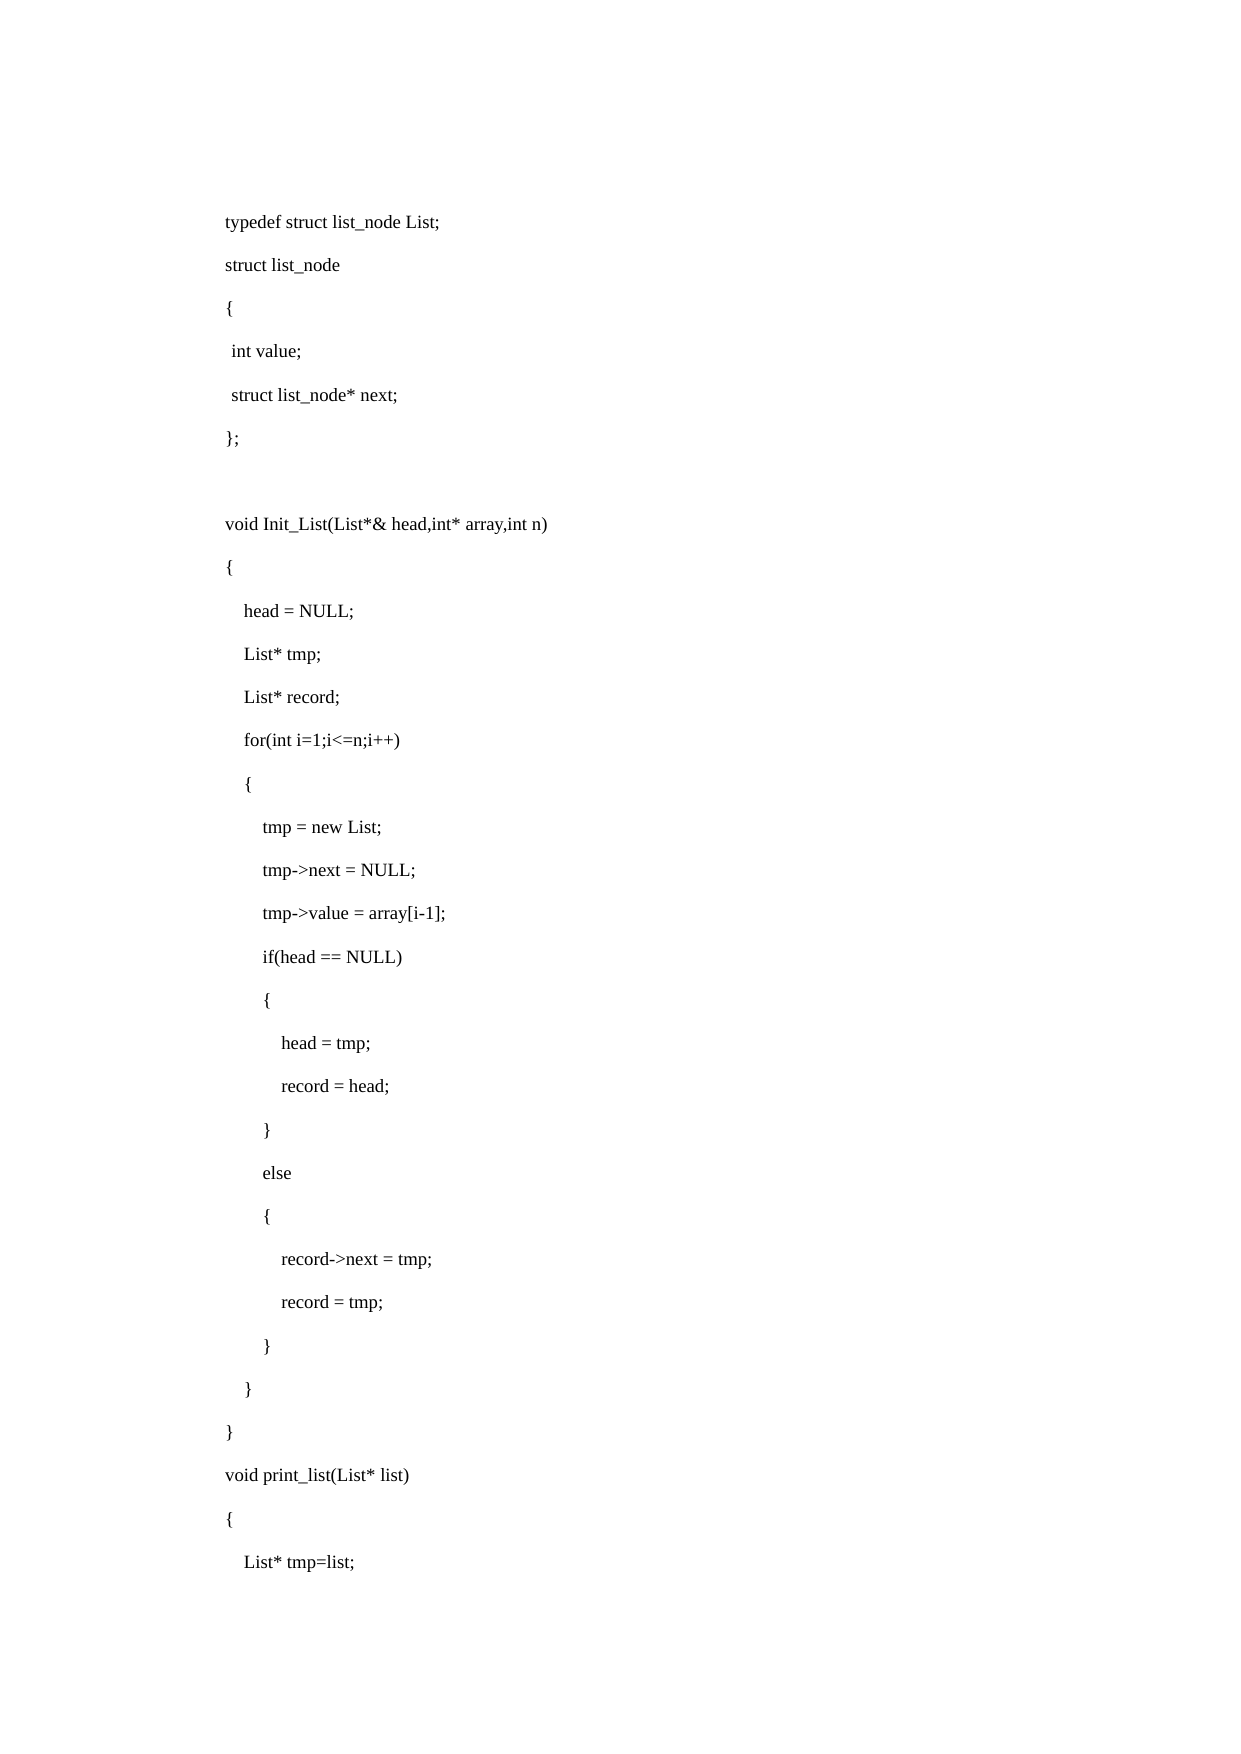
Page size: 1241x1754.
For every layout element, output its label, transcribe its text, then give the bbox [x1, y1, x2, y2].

text } [225, 1372, 1053, 1405]
text struct list_node* next; [225, 378, 1053, 411]
text void print_list(List* list) [225, 1459, 1053, 1491]
text tmp->next = NULL; [225, 854, 1053, 886]
text { [225, 551, 1053, 583]
text List* tmp=list; [225, 1545, 1053, 1578]
text { [225, 983, 1053, 1016]
text List* tmp; [225, 637, 1053, 670]
text { [225, 1502, 1053, 1534]
text else [225, 1156, 1053, 1189]
text record = tmp; [225, 1286, 1053, 1318]
text typedef struct list_node List; [225, 205, 1053, 238]
text { [225, 1199, 1053, 1232]
text int value; [225, 335, 1053, 367]
text { [225, 767, 1053, 800]
text List* record; [225, 681, 1053, 713]
text } [225, 1113, 1053, 1146]
text } [225, 1329, 1053, 1362]
text record = head; [225, 1070, 1053, 1102]
text for(int i=1;i<=n;i++) [225, 724, 1053, 756]
text tmp = new List; [225, 810, 1053, 843]
text void Init_List(List*& head,int* array,int n) [225, 508, 1053, 540]
text { [225, 292, 1053, 324]
text if(head == NULL) [225, 940, 1053, 973]
text head = NULL; [225, 594, 1053, 627]
text struct list_node [225, 248, 1053, 281]
text }; [225, 421, 1053, 454]
text } [225, 1416, 1053, 1448]
text record->next = tmp; [225, 1243, 1053, 1275]
text tmp->value = array[i-1]; [225, 897, 1053, 929]
text head = tmp; [225, 1027, 1053, 1059]
